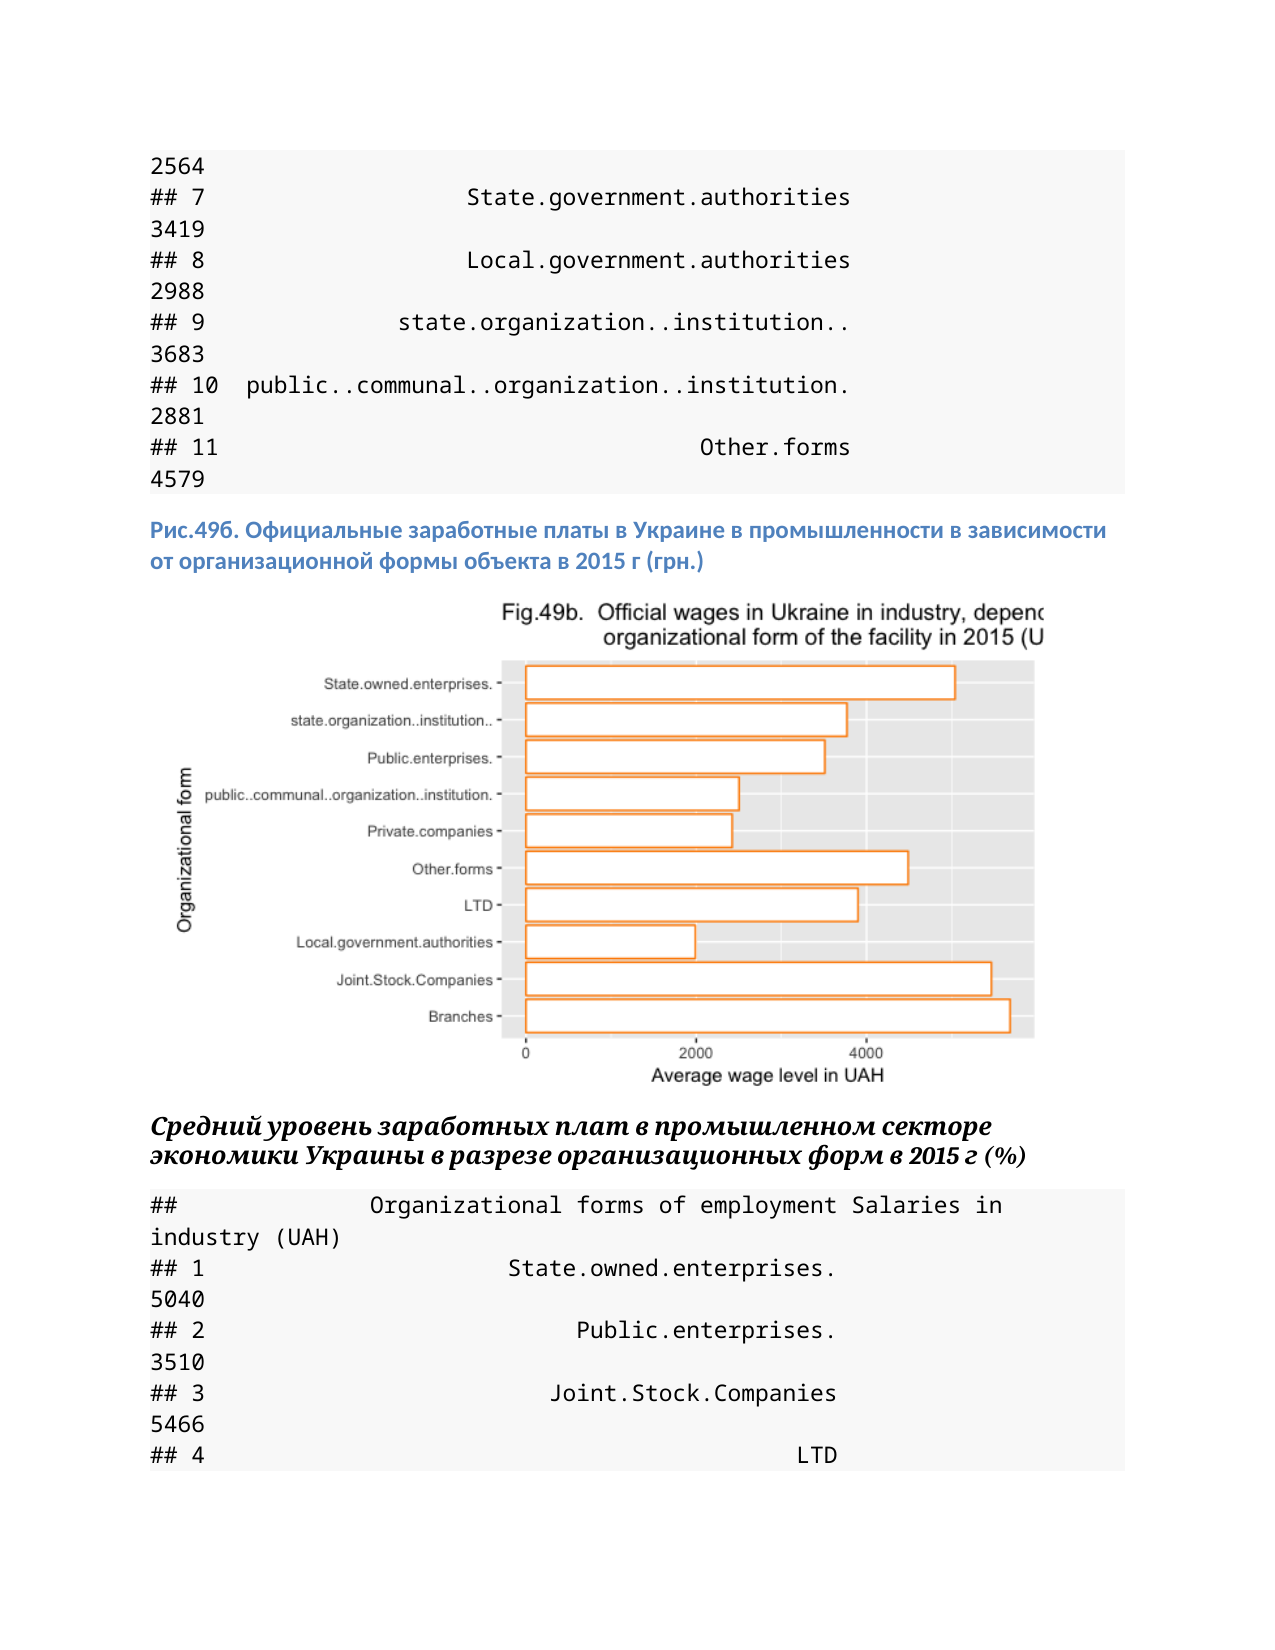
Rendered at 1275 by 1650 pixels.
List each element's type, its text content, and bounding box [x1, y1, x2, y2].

text Средний уровень заработных плат в промышленном секторе экономики Украины в разрезе организационных форм в 2015 г (%) [150, 1113, 1125, 1171]
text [150, 1189, 1125, 1471]
picture [168, 594, 1044, 1095]
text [150, 150, 1125, 494]
subtitle Рис.49б. Официальные заработные платы в Украине в промышленности в зависимости от организационной формы объекта в 2015 г (грн.) [150, 514, 1125, 576]
